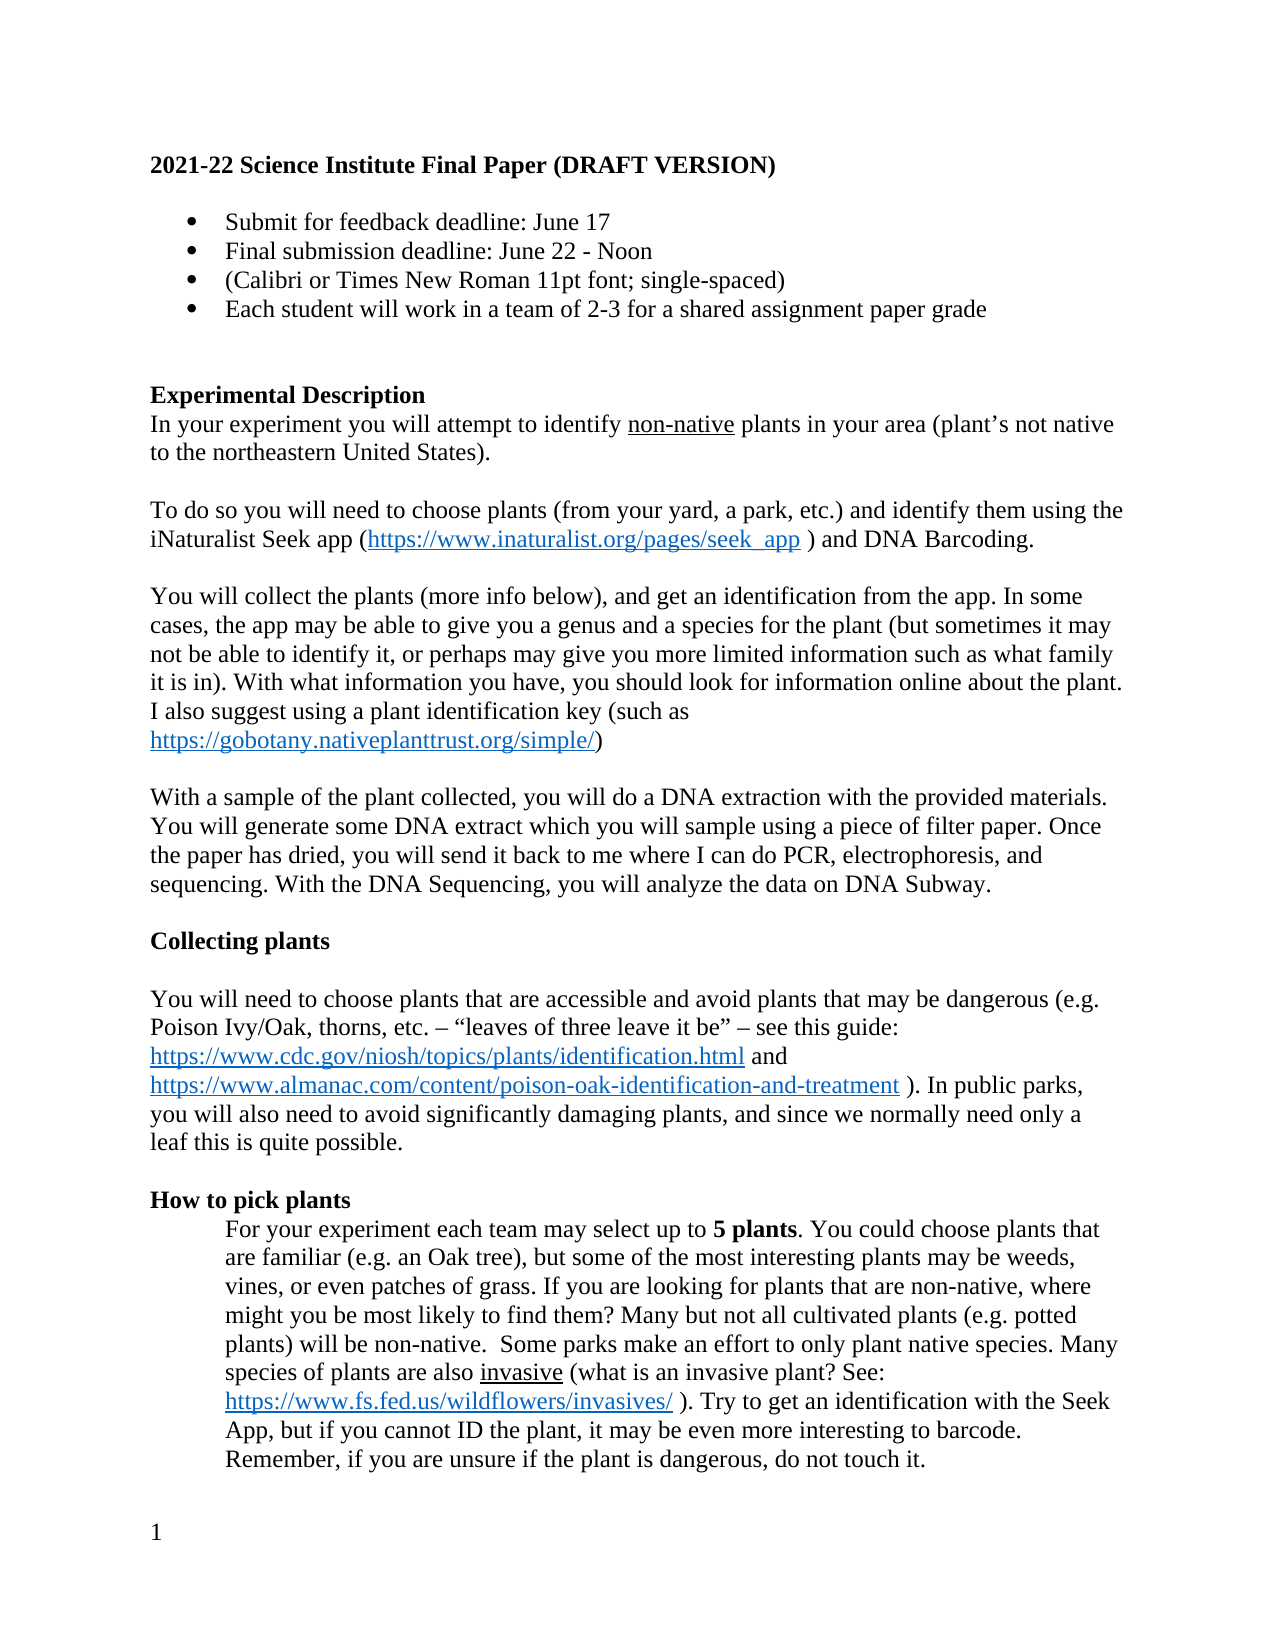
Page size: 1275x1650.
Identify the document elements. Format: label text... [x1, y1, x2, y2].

text To do so you will need to choose plants (from your yard, a park, etc.) and identify them using the iNaturalist Seek app (https://www.inaturalist.org/pages/seek_app ) and DNA Barcoding. [150, 495, 1125, 552]
text Experimental Description [150, 380, 1125, 409]
text For your experiment each team may select up to 5 plants. You could choose plants that are familiar (e.g. an Oak tree), but some of the most interesting plants may be weeds, vines, or even patches of grass. If you are looking for plants that are non-native, where might you be most likely to find them? Many but not all cultivated plants (e.g. potted plants) will be non-native. Some parks make an effort to only plant native species. Many species of plants are also invasive (what is an invasive plant? See: https://www.fs.fed.us/wildflowers/invasives/ ). Try to get an identification with the Seek App, but if you cannot ID the plant, it may be even more interesting to barcode. Remember, if you are unsure if the plant is dangerous, do not touch it. [225, 1214, 1125, 1472]
text 2021-22 Science Institute Final Paper (DRAFT VERSION) [150, 150, 1125, 179]
list (Calibri or Times New Roman 11pt font; single-spaced) [187, 265, 1125, 294]
text How to pick plants [150, 1185, 1125, 1214]
text In your experiment you will attempt to identify non-native plants in your area (plant’s not native to the northeastern United States). [150, 409, 1125, 466]
text You will need to choose plants that are accessible and avoid plants that may be dangerous (e.g. Poison Ivy/Oak, thorns, etc. – “leaves of three leave it be” – see this guide: https://www.cdc.gov/niosh/topics/plants/identification.html and https://www.almanac.com/content/poison-oak-identification-and-treatment ). In public parks, you will also need to avoid significantly damaging plants, and since we normally need only a leaf this is quite possible. [150, 984, 1125, 1156]
list Final submission deadline: June 22 - Noon [187, 236, 1125, 265]
list Each student will work in a team of 2-3 for a shared assignment paper grade [187, 294, 1125, 322]
list Submit for feedback deadline: June 17 [187, 207, 1125, 236]
text You will collect the plants (more info below), and get an identification from the app. In some cases, the app may be able to give you a genus and a species for the plant (but sometimes it may not be able to identify it, or perhaps may give you more limited information such as what family it is in). With what information you have, you should look for information online about the plant. I also suggest using a plant identification key (such as https://gobotany.nativeplanttrust.org/simple/) [150, 581, 1125, 754]
text Collecting plants [150, 926, 1125, 955]
text With a sample of the plant collected, you will do a DNA extraction with the provided materials. You will generate some DNA extract which you will sample using a piece of filter paper. Once the paper has dried, you will send it back to me where I can do PCR, electrophoresis, and sequencing. With the DNA Sequencing, you will analyze the data on DNA Subway. [150, 782, 1125, 897]
